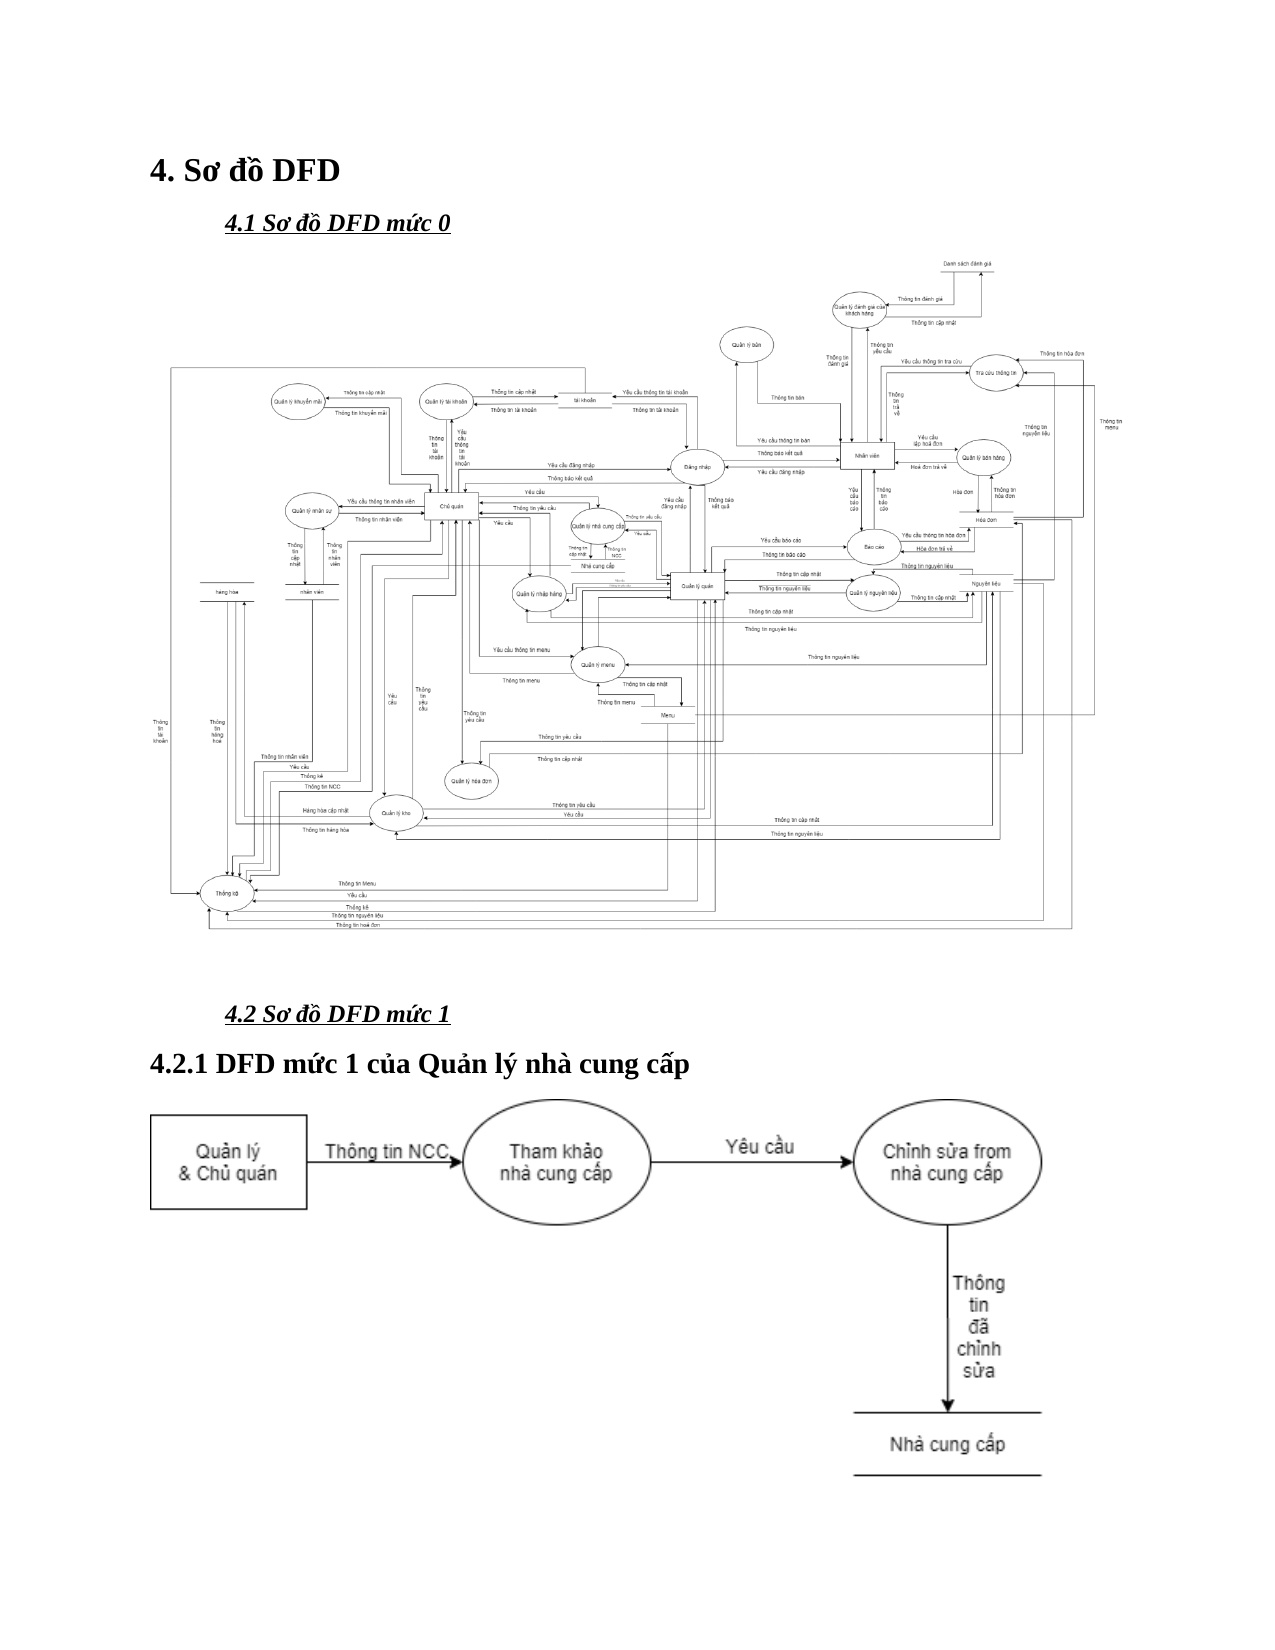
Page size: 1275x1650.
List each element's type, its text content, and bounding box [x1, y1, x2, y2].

picture [150, 256, 1125, 933]
text 4.2.1 DFD mức 1 của Quản lý nhà cung cấp [150, 1047, 1125, 1080]
picture [150, 1099, 1044, 1478]
text 4.1 Sơ đồ DFD mức 0 [150, 208, 1125, 237]
text 4. Sơ đồ DFD [150, 150, 1125, 188]
text 4.2 Sơ đồ DFD mức 1 [150, 999, 1125, 1028]
